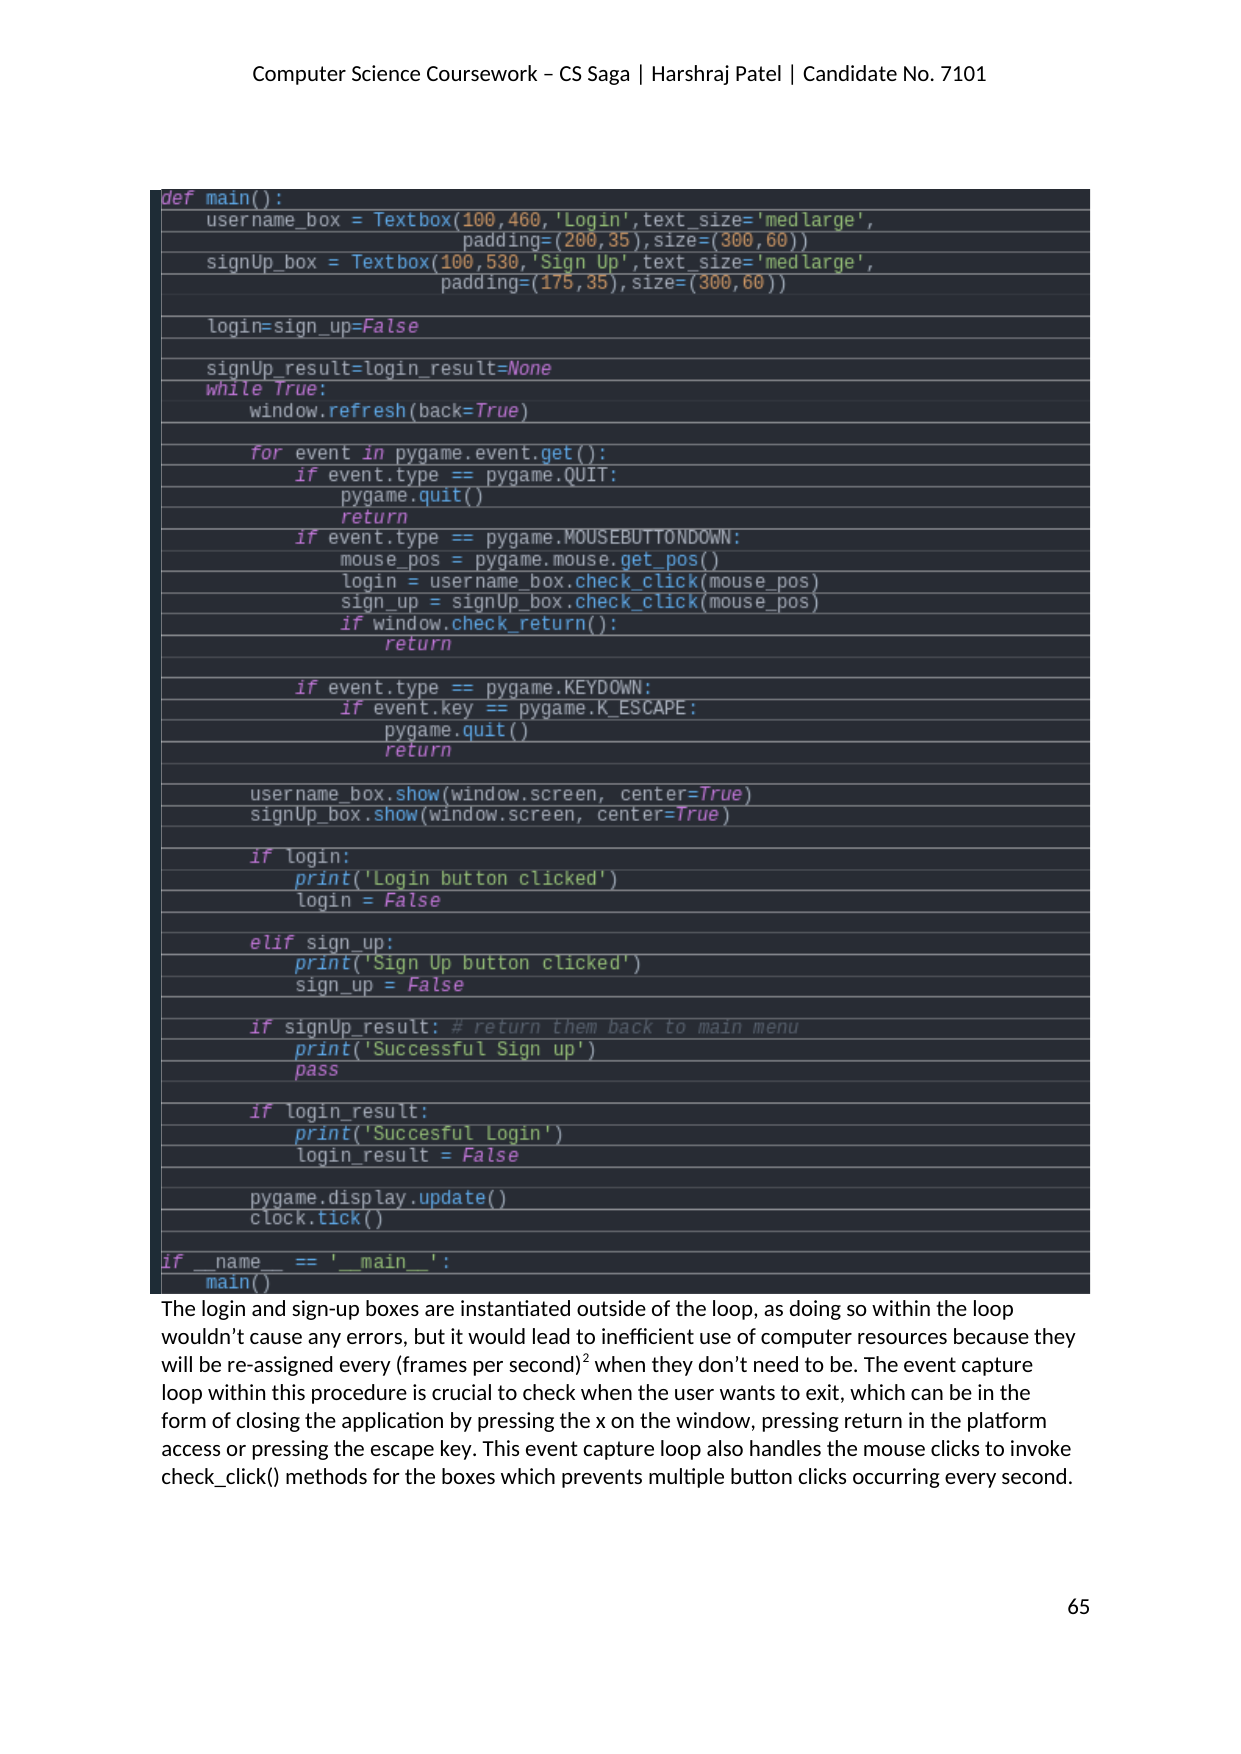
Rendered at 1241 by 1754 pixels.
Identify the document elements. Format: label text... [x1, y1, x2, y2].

table_cell The login and sign-up boxes are instantiated outside of the loop, as doing so within the loop wouldn’t cause any errors, but it would lead to inefficient use of computer resources because they will be re-assigned every (frames per second)2 when they don’t need to be. The event capture loop within this procedure is crucial to check when the user wants to exit, which can be in the form of closing the application by pressing the x on the window, pressing return in the platform access or pressing the escape key. This event capture loop also handles the mouse clicks to invoke check_click() methods for the boxes which prevents multiple button clicks occurring every second. [150, 1294, 1090, 1490]
table_cell [150, 190, 161, 1294]
